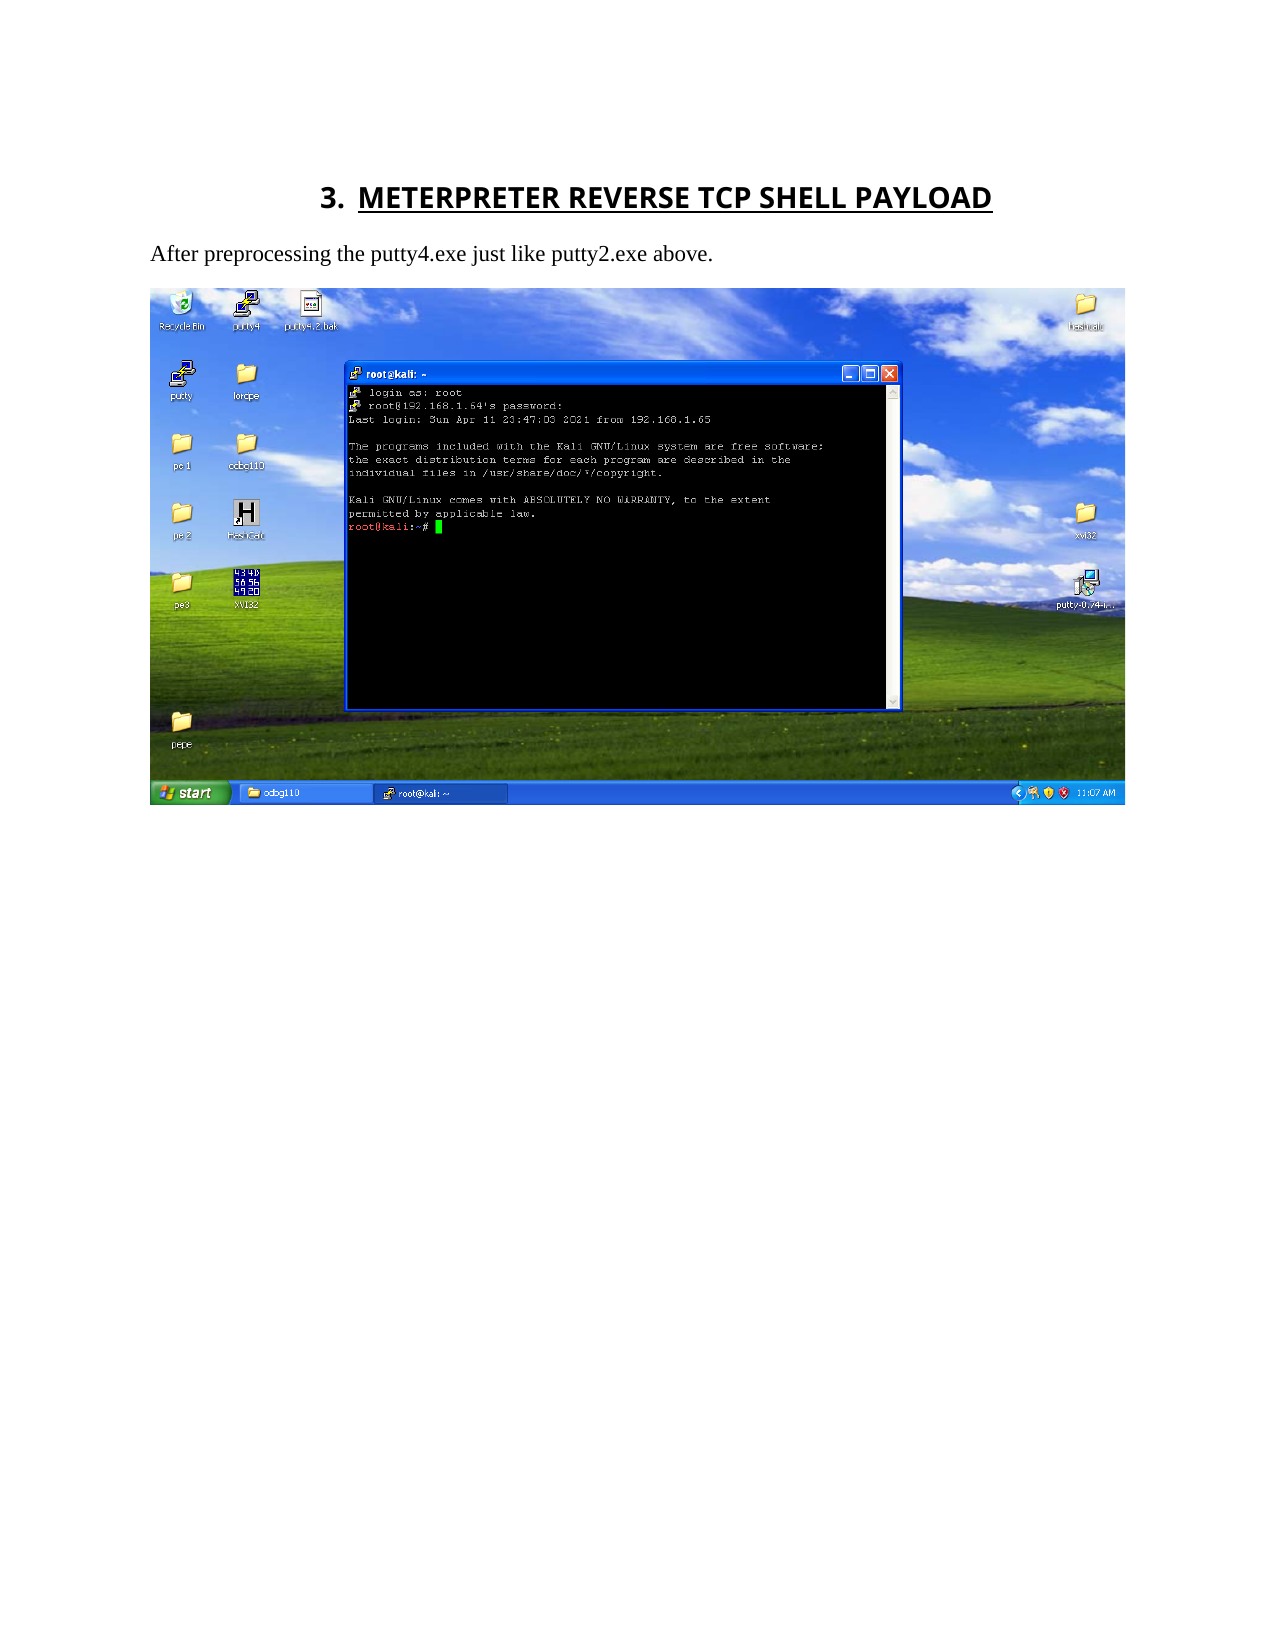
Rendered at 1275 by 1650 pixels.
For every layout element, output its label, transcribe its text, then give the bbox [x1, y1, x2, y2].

list METERPRETER REVERSE TCP SHELL PAYLOAD [187, 178, 1125, 217]
picture [150, 288, 1125, 805]
text After preprocessing the putty4.exe just like putty2.exe above. [150, 240, 1125, 266]
